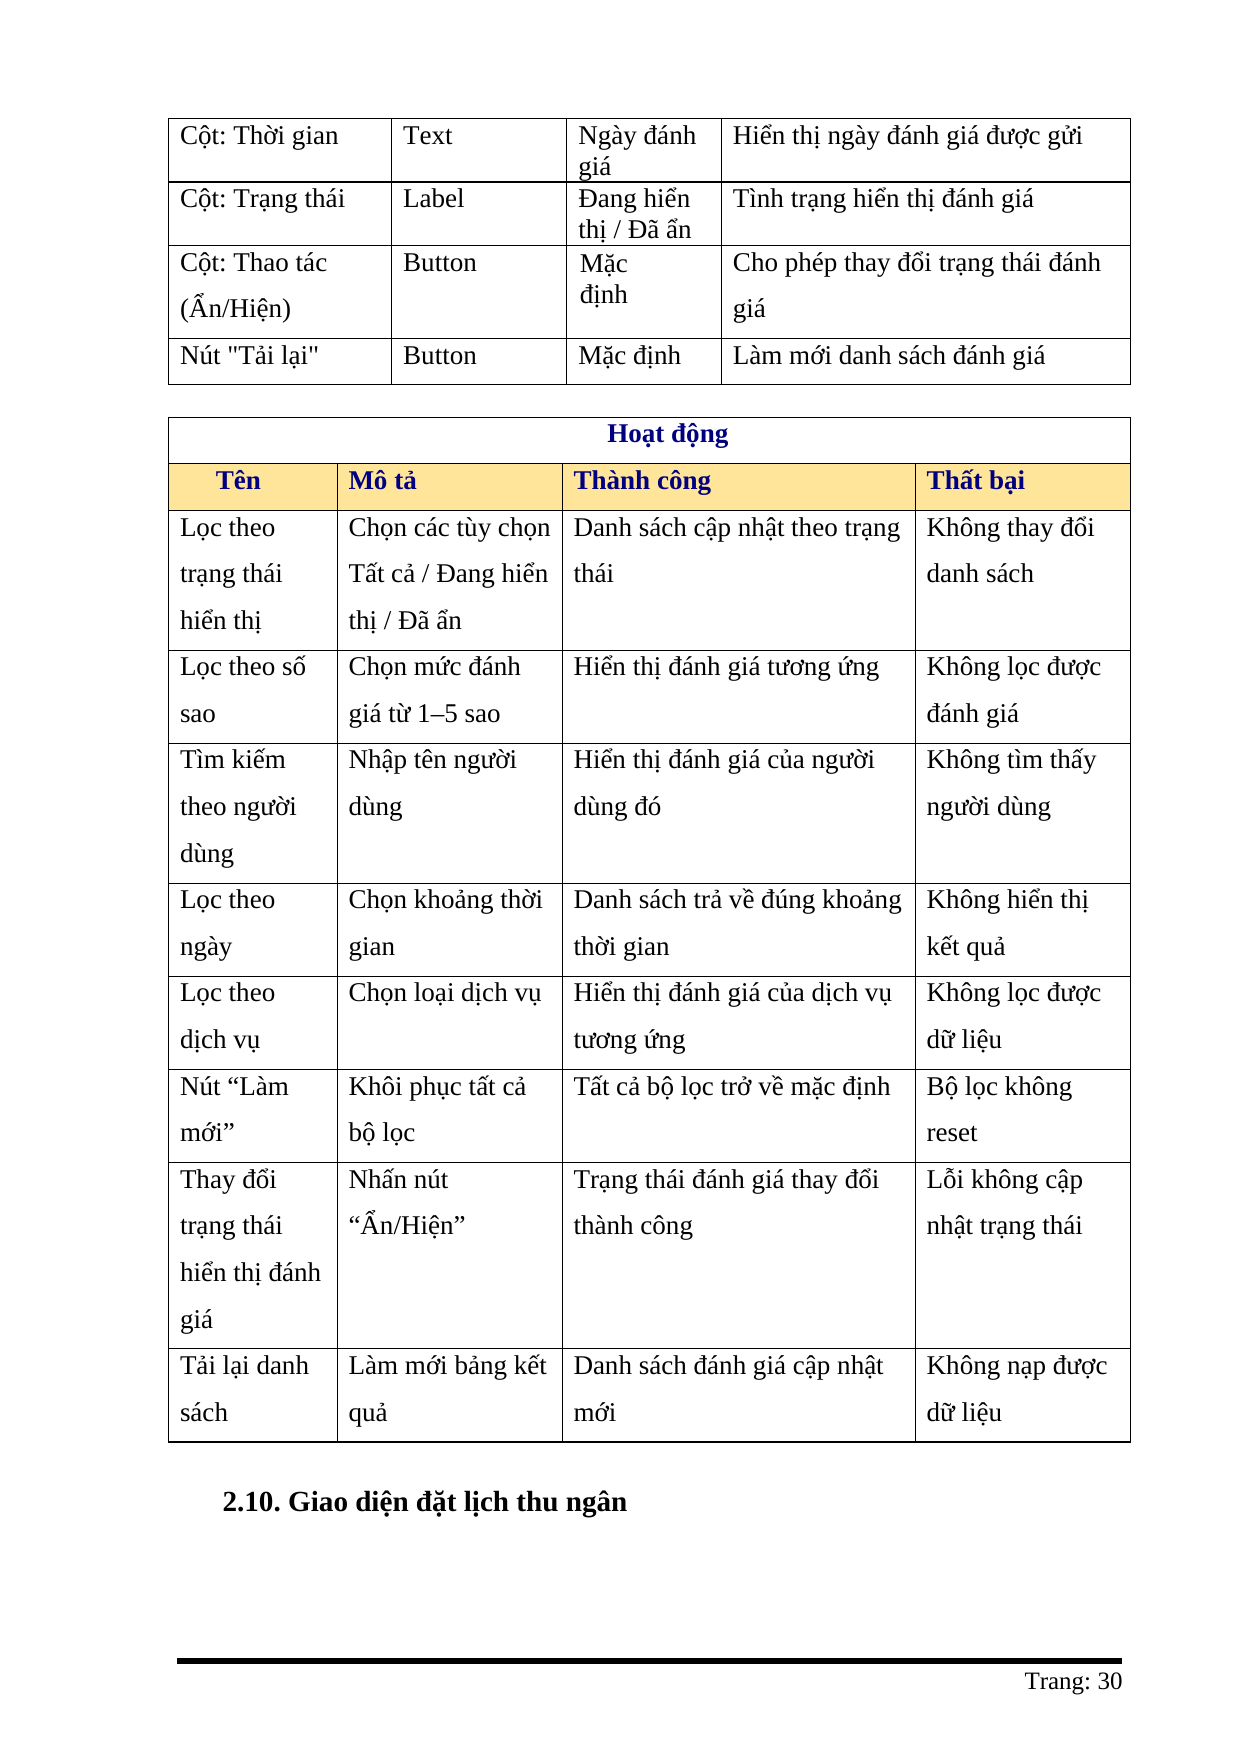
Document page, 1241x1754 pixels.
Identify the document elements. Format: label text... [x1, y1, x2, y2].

table_cell Danh sách cập nhật theo trạng thái [563, 511, 915, 649]
table_cell Hiển thị đánh giá của người dùng đó [563, 744, 915, 882]
table_cell Không nạp được dữ liệu [916, 1349, 1130, 1441]
table_cell Mô tả [338, 464, 562, 510]
table_cell Mặc định [567, 339, 721, 384]
table_cell Thất bại [916, 464, 1130, 510]
table_cell Hiển thị đánh giá tương ứng [563, 651, 915, 743]
table_cell Lỗi không cập nhật trạng thái [916, 1163, 1130, 1348]
table_cell Không lọc được dữ liệu [916, 977, 1130, 1069]
table_cell Tải lại danh sách [169, 1349, 337, 1441]
table_cell Không thay đổi danh sách [916, 511, 1130, 649]
table_cell Chọn các tùy chọn Tất cả / Đang hiển thị / Đã ẩn [338, 511, 562, 649]
table_cell Danh sách trả về đúng khoảng thời gian [563, 884, 915, 976]
table_cell Chọn loại dịch vụ [338, 977, 562, 1069]
table_cell Cột: Thời gian [169, 119, 391, 181]
table_cell Bộ lọc không reset [916, 1070, 1130, 1162]
table_cell Cột: Trạng thái [169, 183, 391, 245]
table_cell Không tìm thấy người dùng [916, 744, 1130, 882]
table_cell Thành công [563, 464, 915, 510]
subtitle 2.10. Giao diện đặt lịch thu ngân [222, 1484, 1122, 1517]
table_header Hoạt động [169, 418, 1130, 463]
table_cell Trạng thái đánh giá thay đổi thành công [563, 1163, 915, 1348]
table_cell Button [392, 246, 566, 338]
table_cell Đang hiển thị / Đã ẩn [567, 183, 721, 245]
table_cell Lọc theo số sao [169, 651, 337, 743]
table_cell Không hiển thị kết quả [916, 884, 1130, 976]
table_cell Nhấn nút “Ẩn/Hiện” [338, 1163, 562, 1348]
table_cell Tình trạng hiển thị đánh giá [722, 183, 1130, 245]
table_cell Lọc theo trạng thái hiển thị [169, 511, 337, 649]
table_cell Tất cả bộ lọc trở về mặc định [563, 1070, 915, 1162]
table_cell Ngày đánh giá [567, 119, 721, 181]
table_cell Lọc theo ngày [169, 884, 337, 976]
table_cell Không lọc được đánh giá [916, 651, 1130, 743]
table_cell Tìm kiếm theo người dùng [169, 744, 337, 882]
table_cell Lọc theo dịch vụ [169, 977, 337, 1069]
table_cell Khôi phục tất cả bộ lọc [338, 1070, 562, 1162]
table_cell Text [392, 119, 566, 181]
table_cell Tên [169, 464, 337, 510]
table_cell Làm mới bảng kết quả [338, 1349, 562, 1441]
table_cell Hiển thị ngày đánh giá được gửi [722, 119, 1130, 181]
table_cell Button [392, 339, 566, 384]
table_cell Cho phép thay đổi trạng thái đánh giá [722, 246, 1130, 338]
table_cell Nút "Tải lại" [169, 339, 391, 384]
table_cell Cột: Thao tác (Ẩn/Hiện) [169, 246, 391, 338]
table_cell [567, 246, 721, 338]
table_cell Chọn mức đánh giá từ 1–5 sao [338, 651, 562, 743]
table_cell Label [392, 183, 566, 245]
table_cell Chọn khoảng thời gian [338, 884, 562, 976]
table_cell Nhập tên người dùng [338, 744, 562, 882]
table_cell Hiển thị đánh giá của dịch vụ tương ứng [563, 977, 915, 1069]
table_cell Thay đổi trạng thái hiển thị đánh giá [169, 1163, 337, 1348]
table_cell Làm mới danh sách đánh giá [722, 339, 1130, 384]
table_cell Nút “Làm mới” [169, 1070, 337, 1162]
table_cell Danh sách đánh giá cập nhật mới [563, 1349, 915, 1441]
